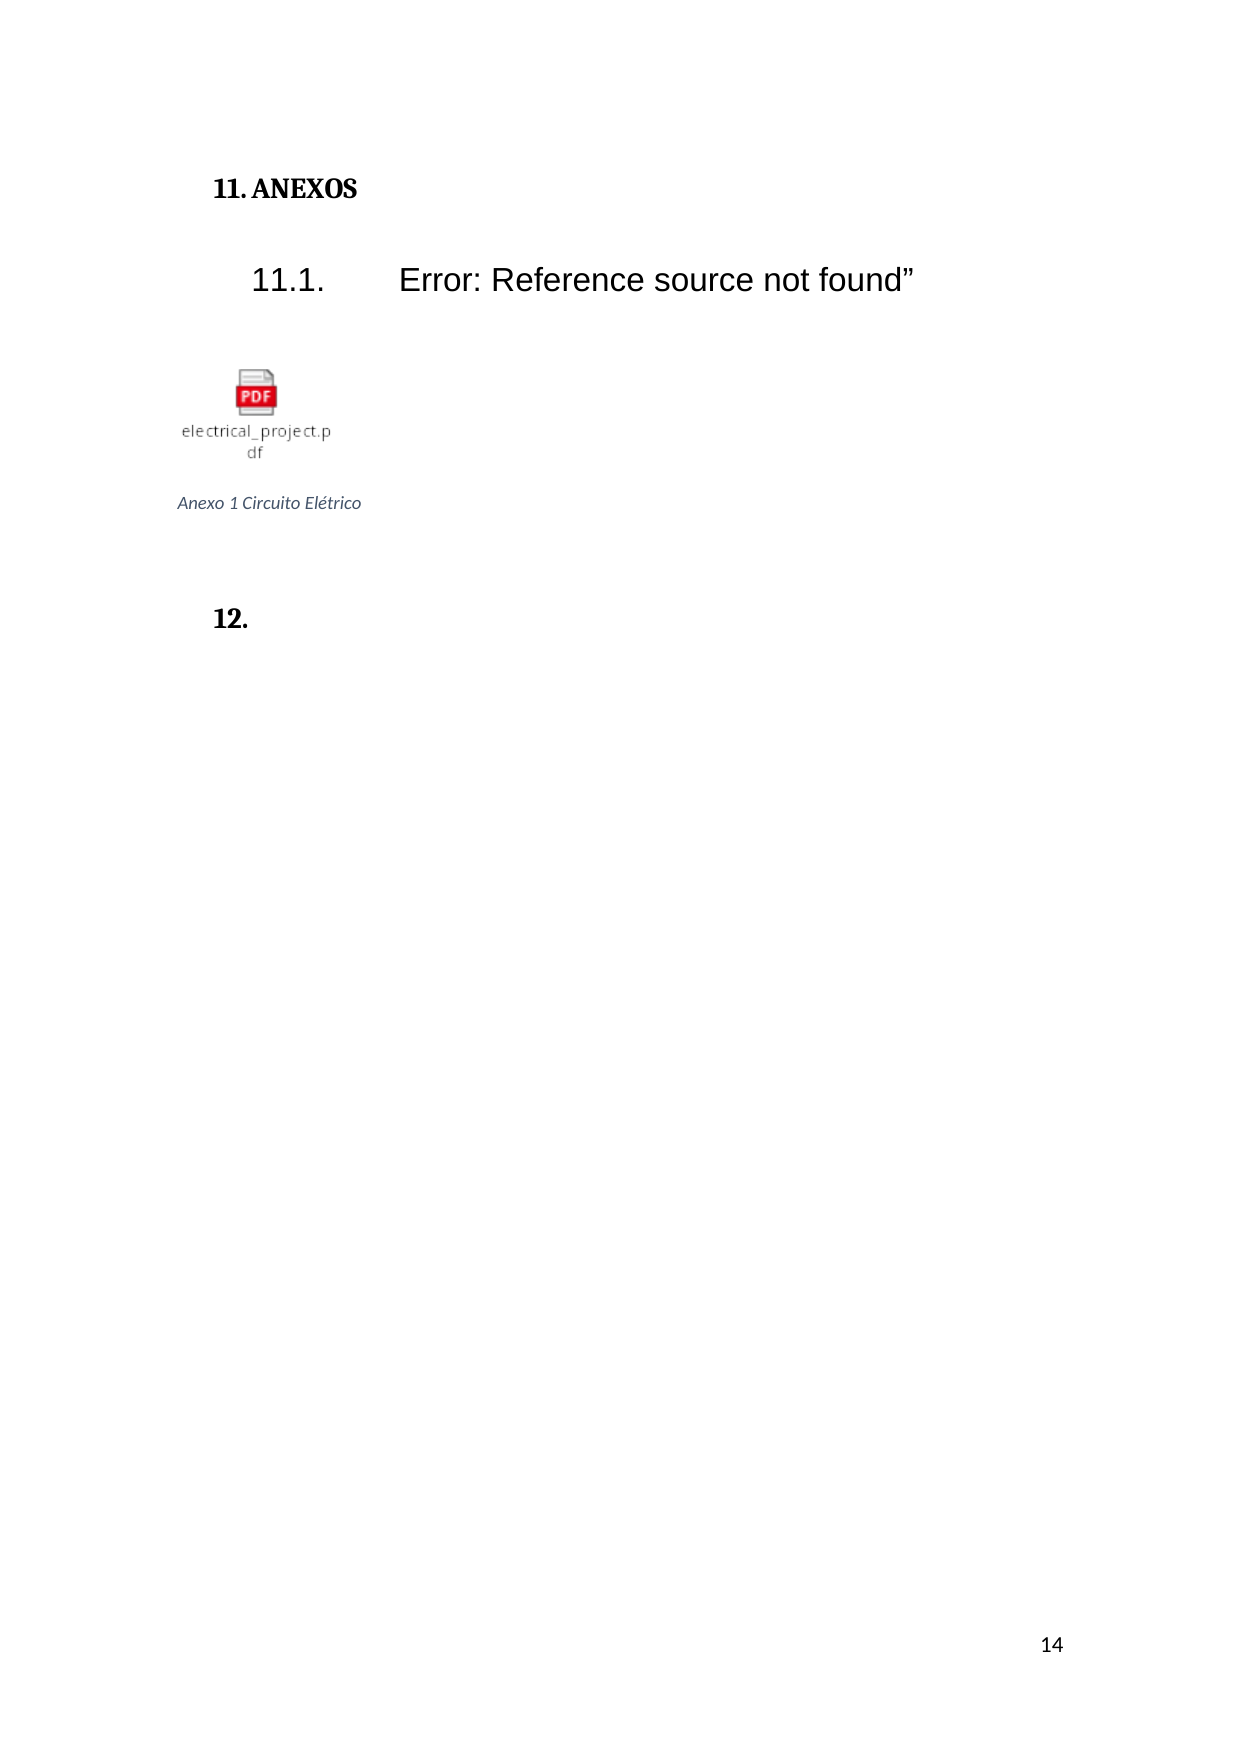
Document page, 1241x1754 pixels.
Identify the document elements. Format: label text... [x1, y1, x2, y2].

text Anexo 1 Circuito Elétrico [177, 491, 1063, 514]
text ANEXOS [213, 173, 1063, 206]
